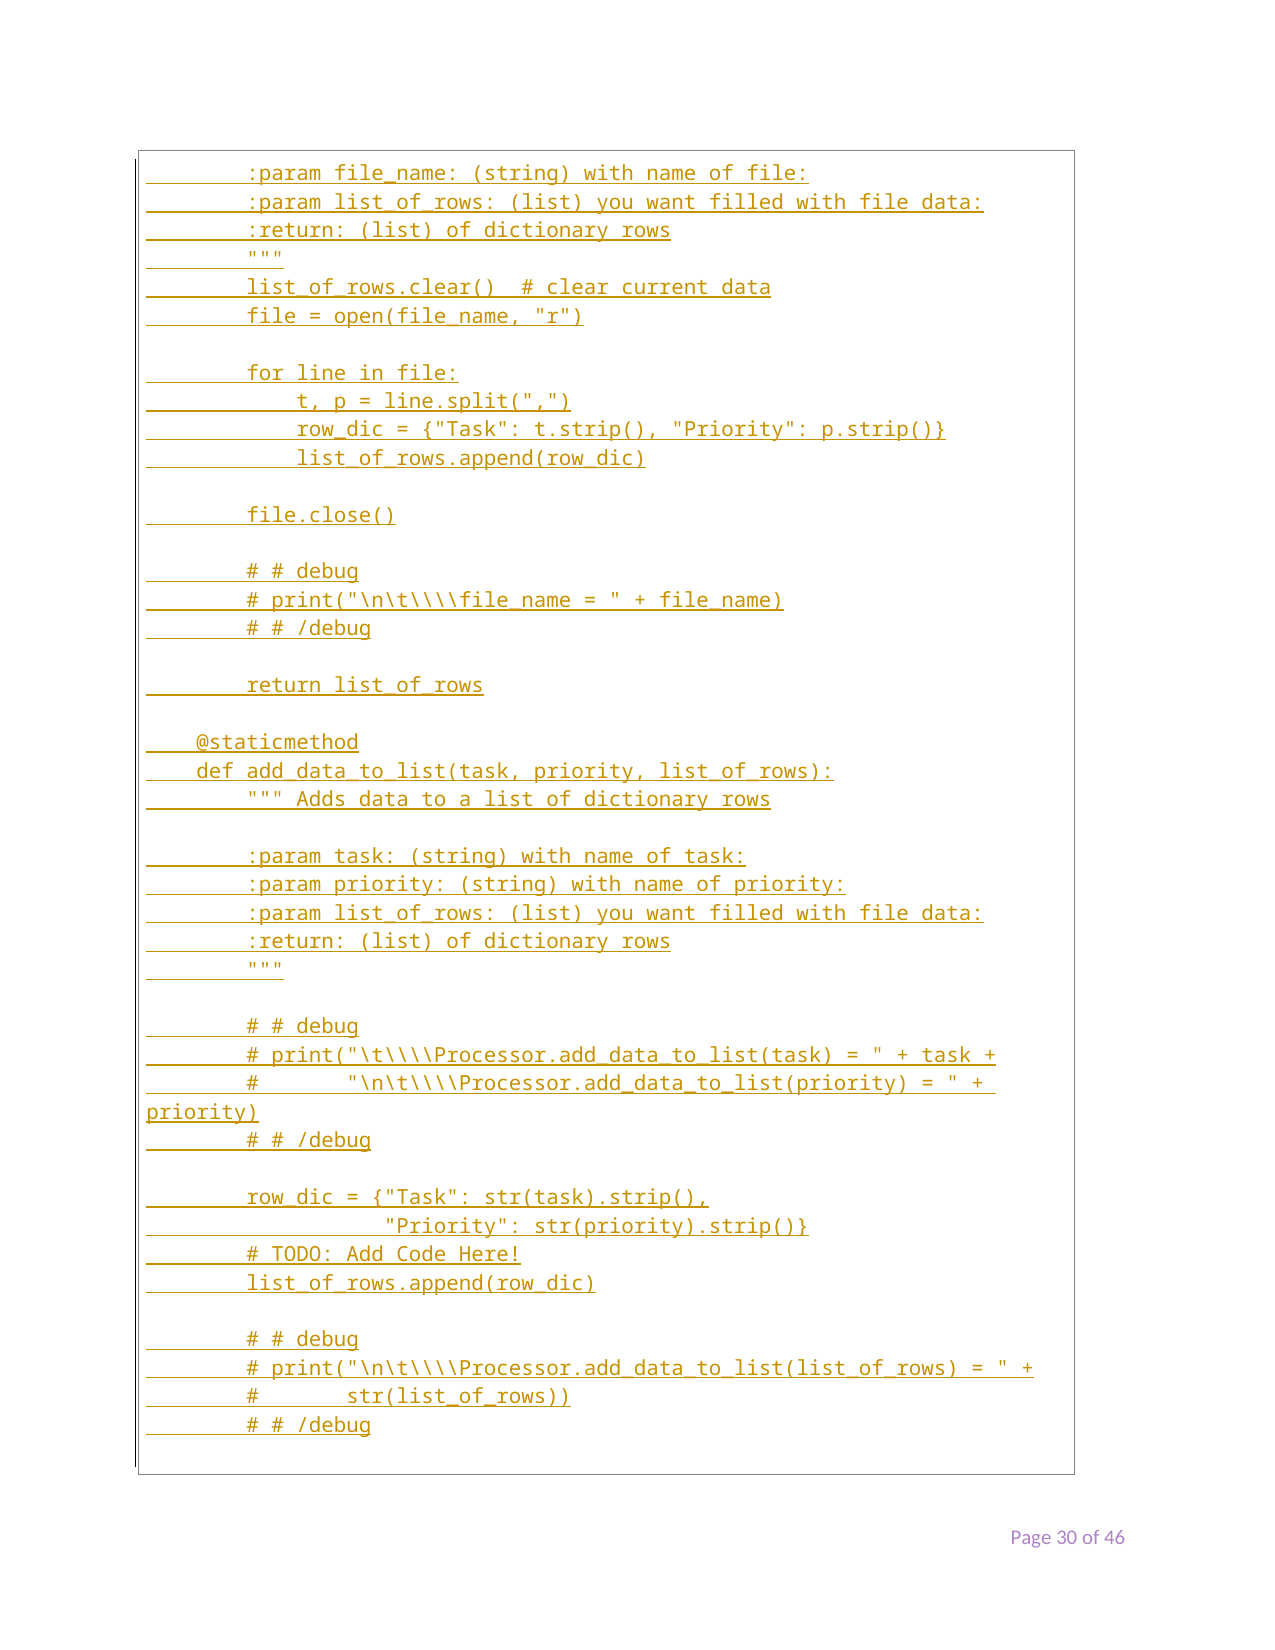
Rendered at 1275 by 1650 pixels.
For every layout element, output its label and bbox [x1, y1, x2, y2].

table_header [139, 151, 1074, 1474]
